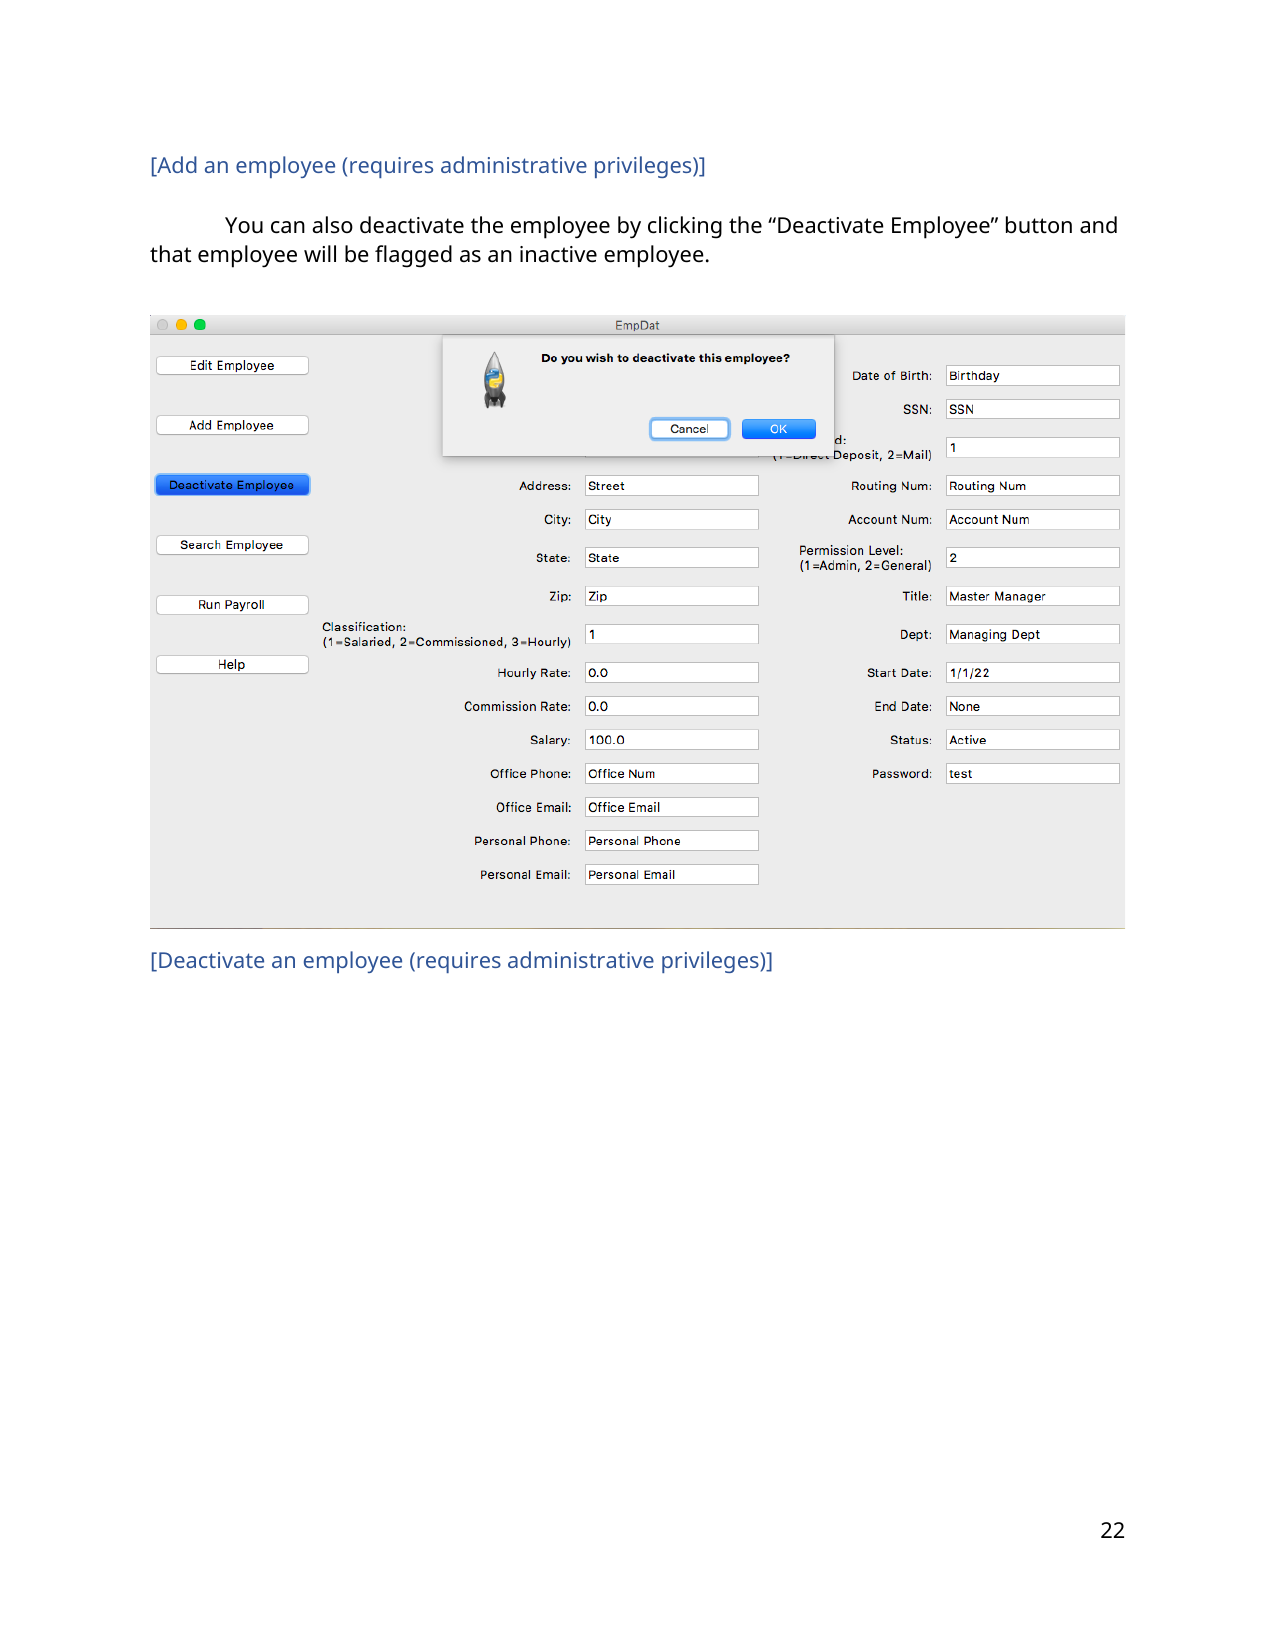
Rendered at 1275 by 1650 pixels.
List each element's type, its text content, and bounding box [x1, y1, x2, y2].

text [Add an employee (requires administrative privileges)] [150, 150, 1125, 180]
text [Deactivate an employee (requires administrative privileges)] [150, 945, 1125, 975]
picture [150, 315, 1126, 929]
text You can also deactivate the employee by clicking the “Deactivate Employee” button and that employee will be flagged as an inactive employee. [150, 209, 1125, 269]
